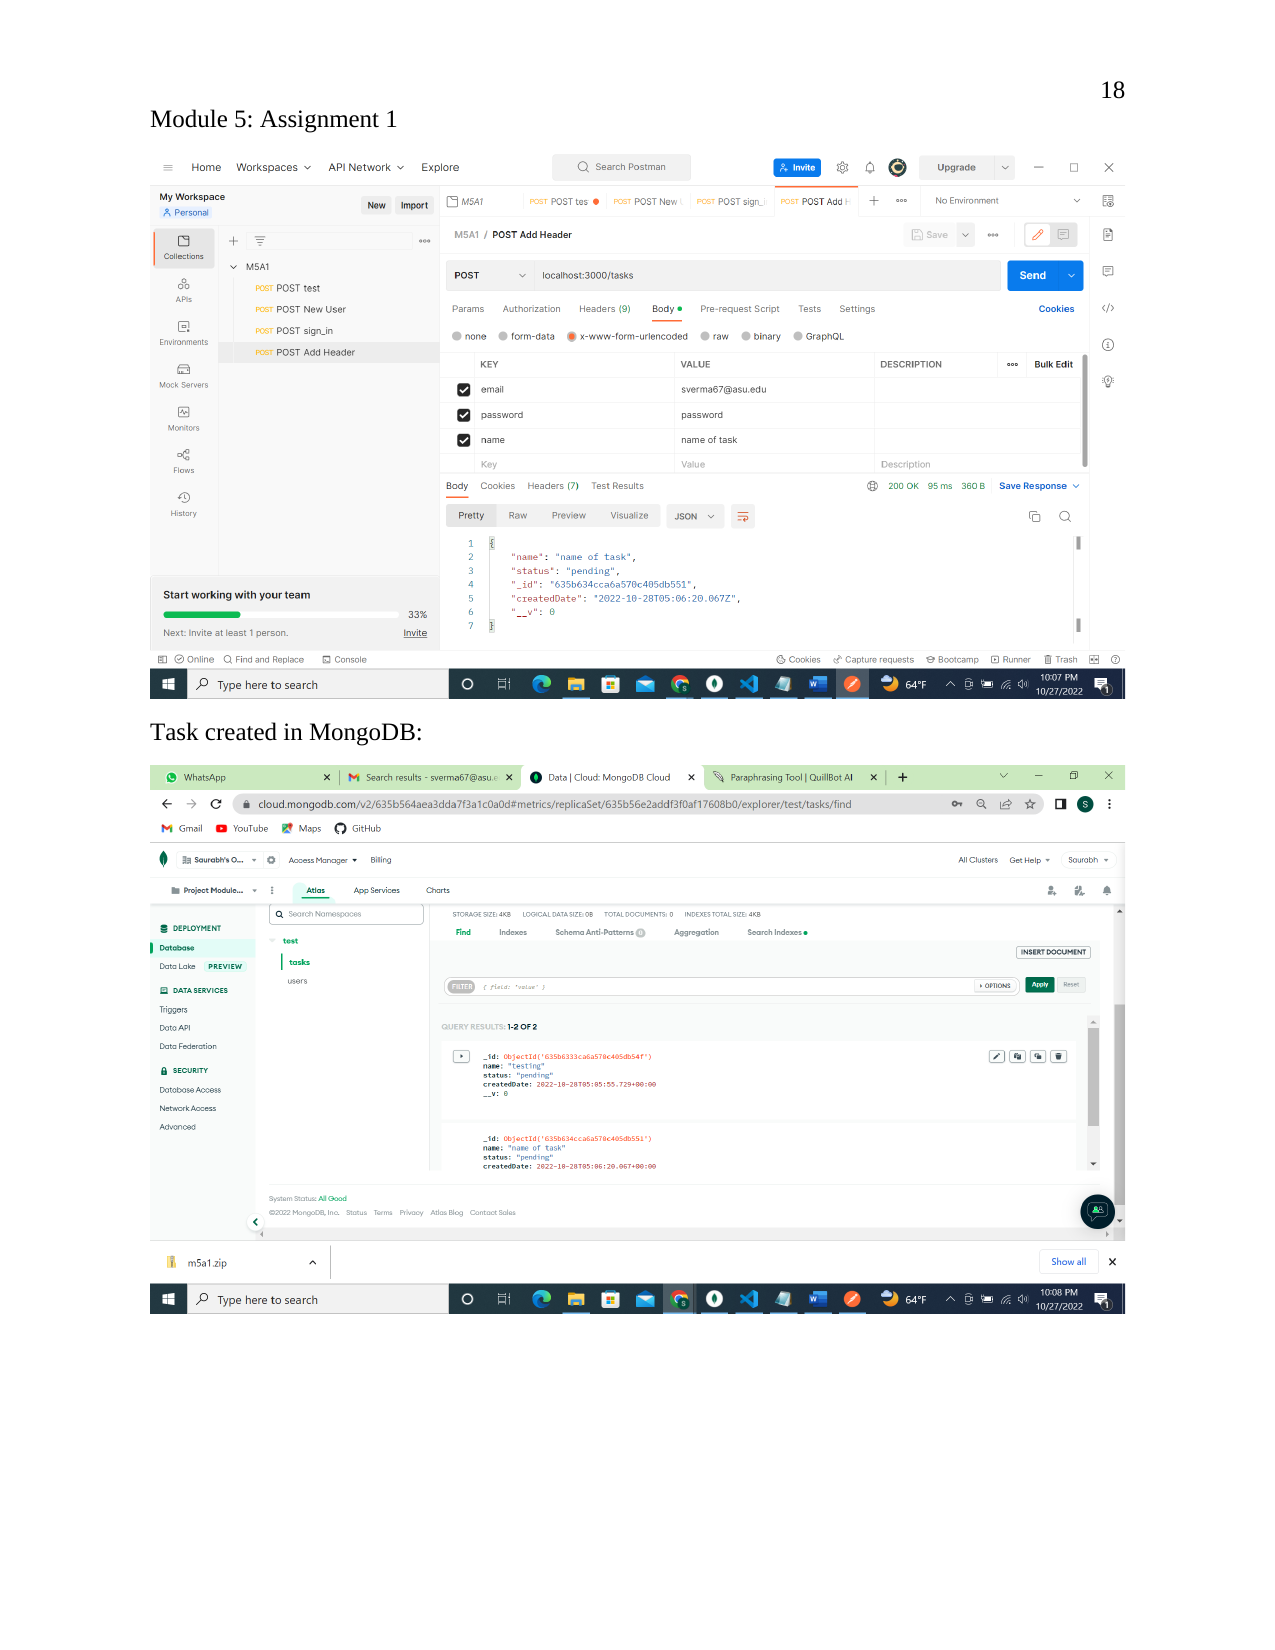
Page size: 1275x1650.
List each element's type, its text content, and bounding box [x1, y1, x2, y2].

picture [150, 150, 1125, 699]
picture [150, 765, 1125, 1314]
text Task created in MongoDB: [150, 717, 1125, 746]
